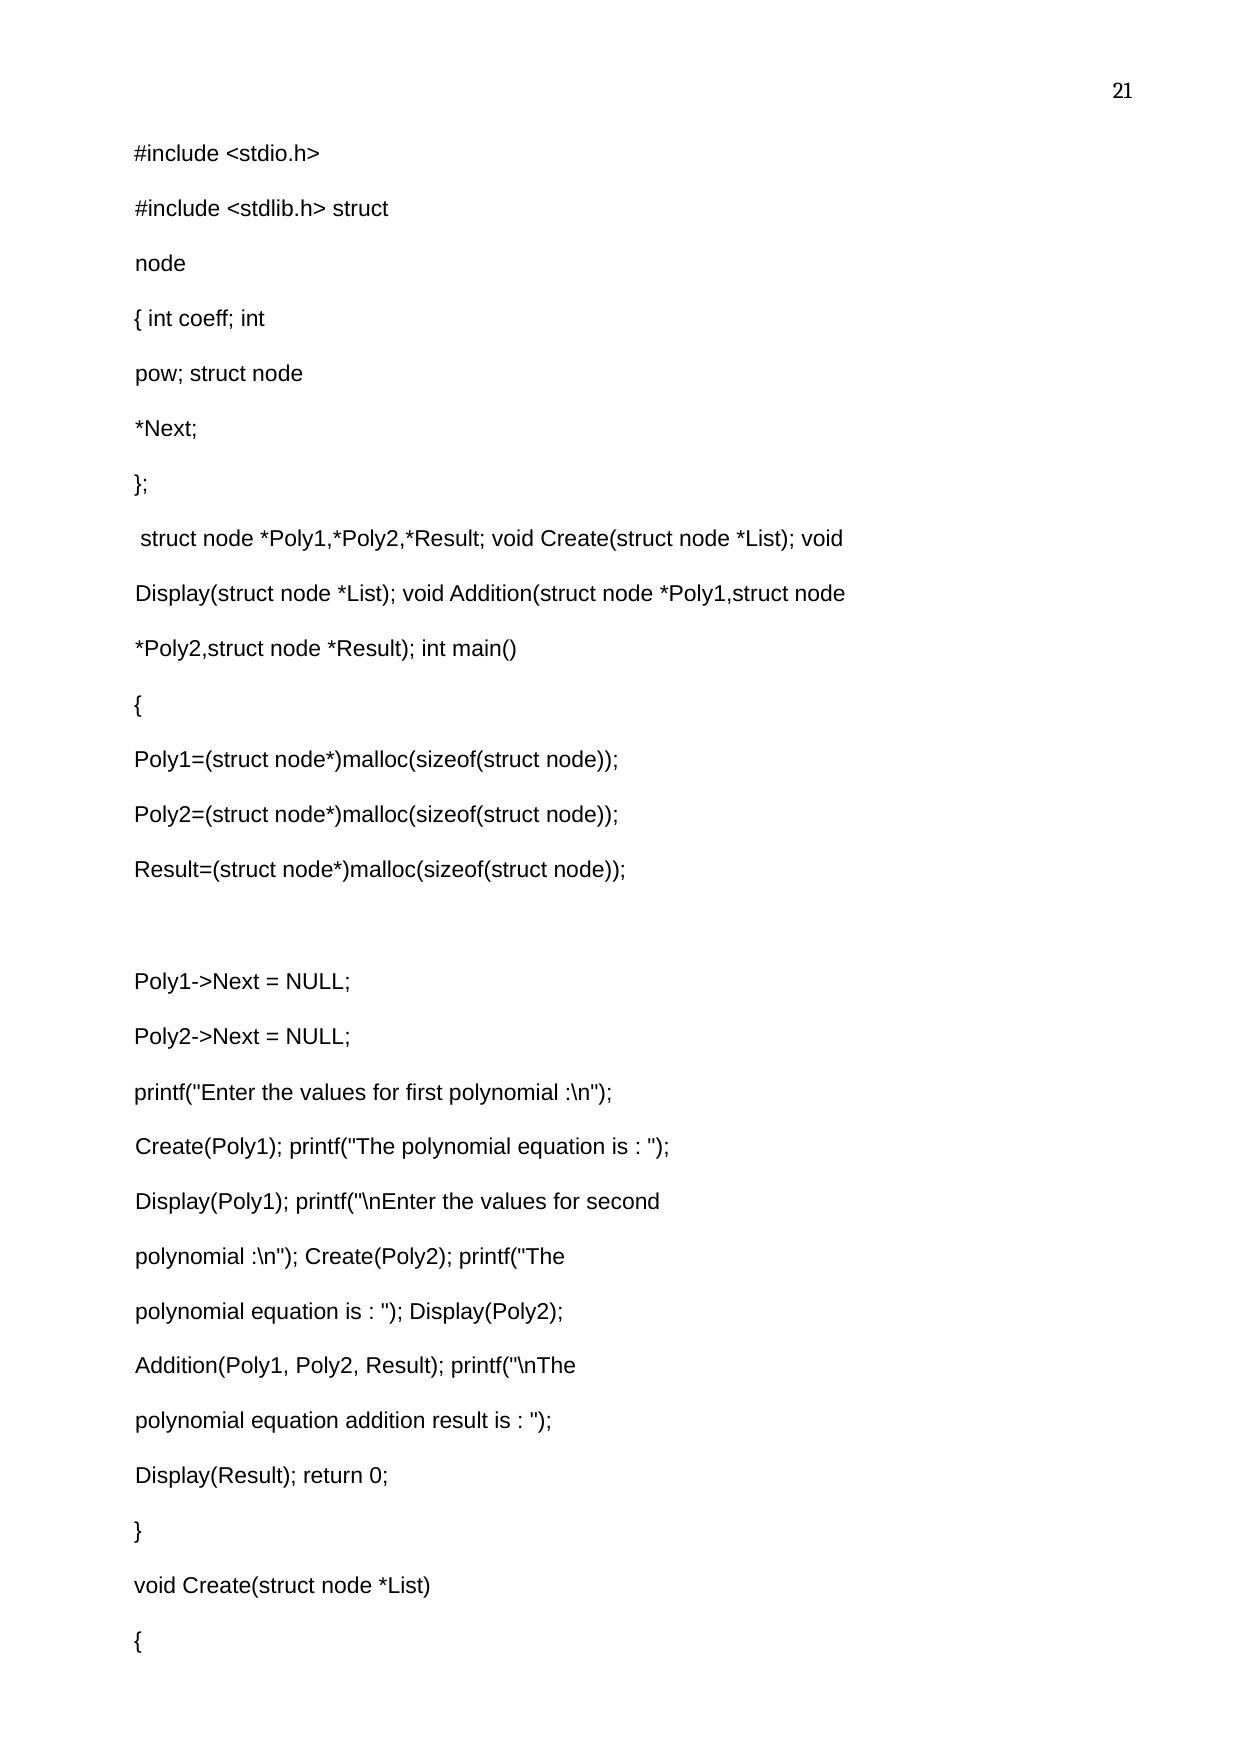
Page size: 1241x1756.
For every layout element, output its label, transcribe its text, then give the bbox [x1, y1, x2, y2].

text void Create(struct node *List) [134, 1572, 976, 1598]
text { [134, 691, 976, 717]
text { int coeff; int pow; struct node *Next; [134, 305, 317, 441]
text }; [134, 470, 976, 497]
text } [134, 1517, 976, 1543]
text Result=(struct node*)malloc(sizeof(struct node)); [134, 856, 976, 882]
text Poly2=(struct node*)malloc(sizeof(struct node)); [134, 801, 976, 827]
text Poly2->Next = NULL; [134, 1023, 976, 1049]
text #include <stdio.h> #include <stdlib.h> struct node [134, 139, 389, 276]
text { [134, 1627, 976, 1654]
text Poly1->Next = NULL; [134, 968, 976, 994]
text Poly1=(struct node*)malloc(sizeof(struct node)); [134, 746, 976, 772]
text struct node *Poly1,*Poly2,*Result; void Create(struct node *List); void Display(struct node *List); void Addition(struct node *Poly1,struct node *Poly2,struct node *Result); int main() [134, 525, 866, 662]
text printf("Enter the values for first polynomial :\n"); Create(Poly1); printf("The polynomial equation is : "); Display(Poly1); printf("\nEnter the values for second polynomial :\n"); Create(Poly2); printf("The polynomial equation is : "); Display(Poly2); Addition(Poly1, Poly2, Result); printf("\nThe polynomial equation addition result is : "); Display(Result); return 0; [134, 1078, 670, 1488]
